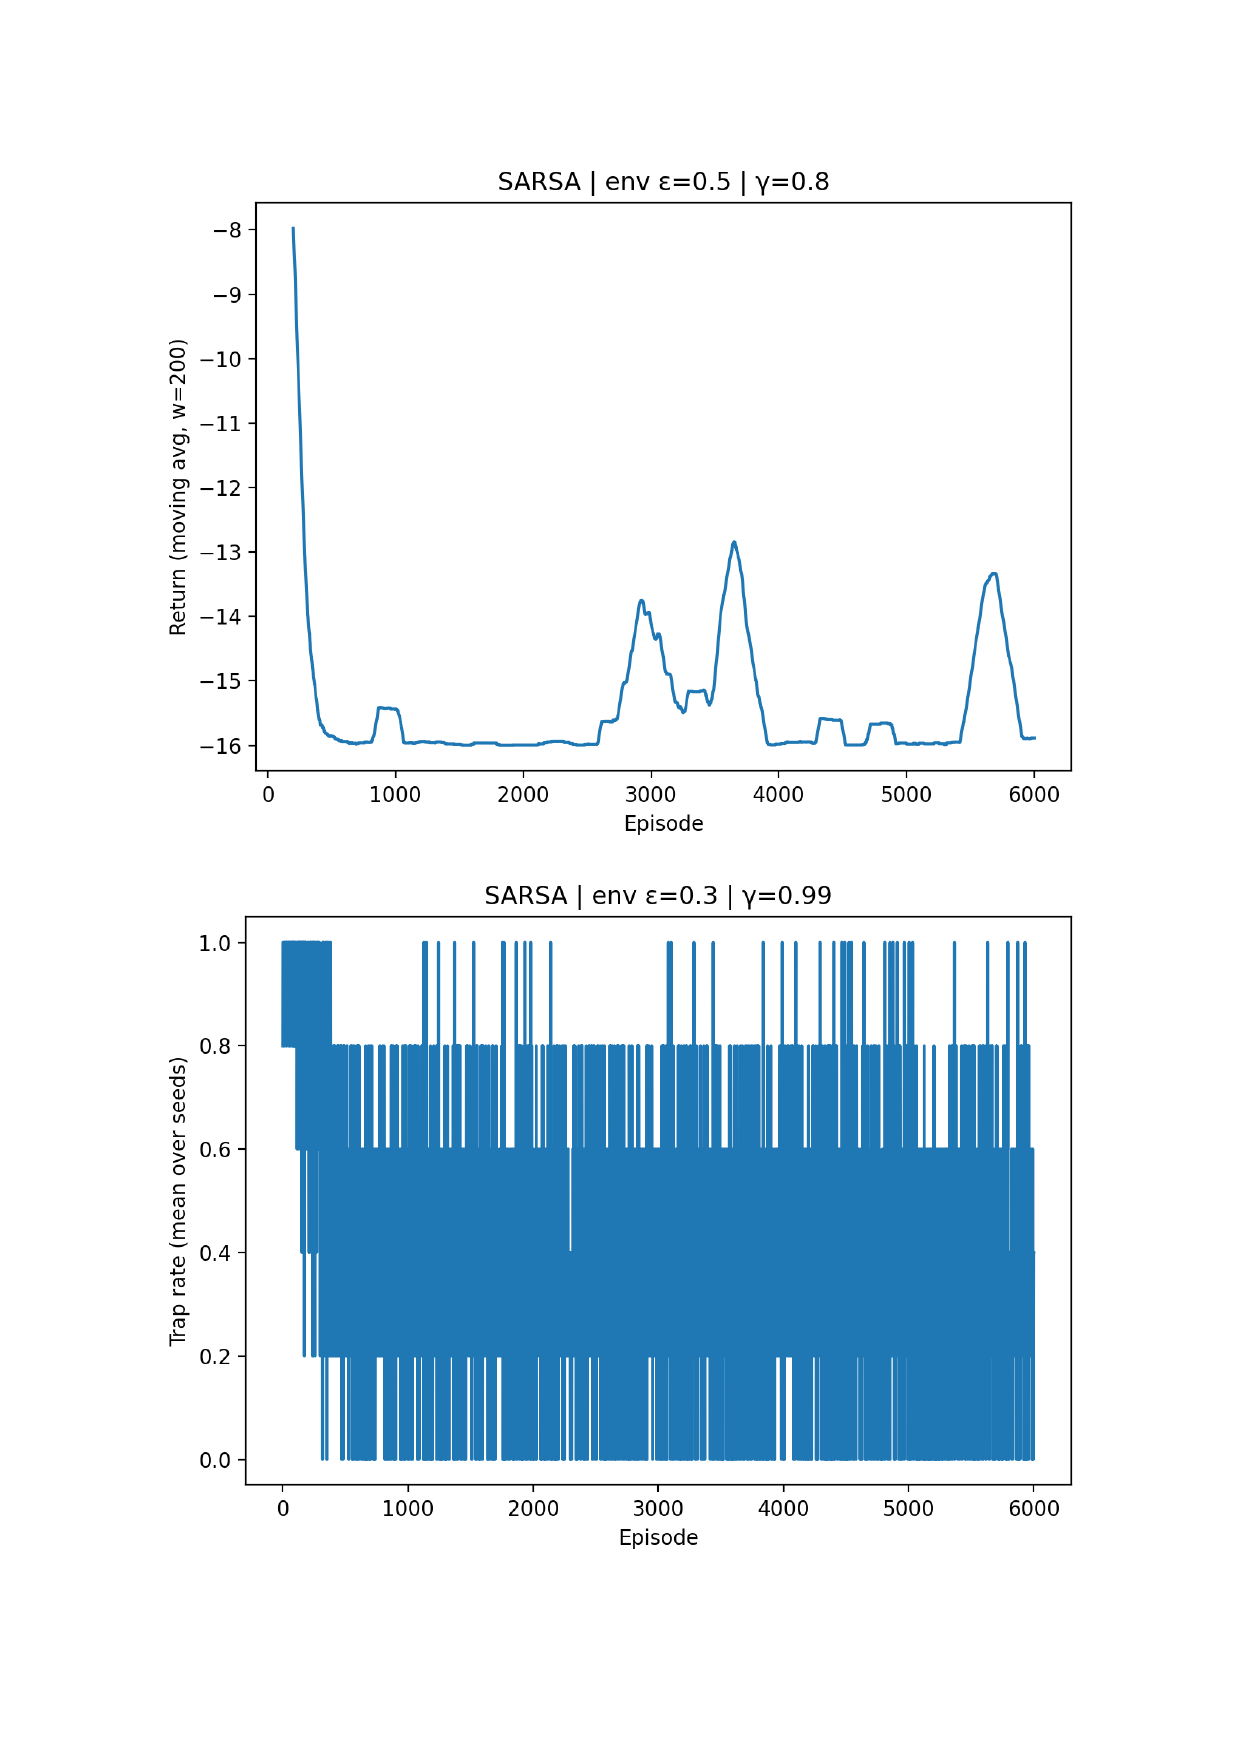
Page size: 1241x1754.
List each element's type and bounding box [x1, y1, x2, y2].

picture [147, 861, 1093, 1571]
picture [147, 147, 1093, 857]
